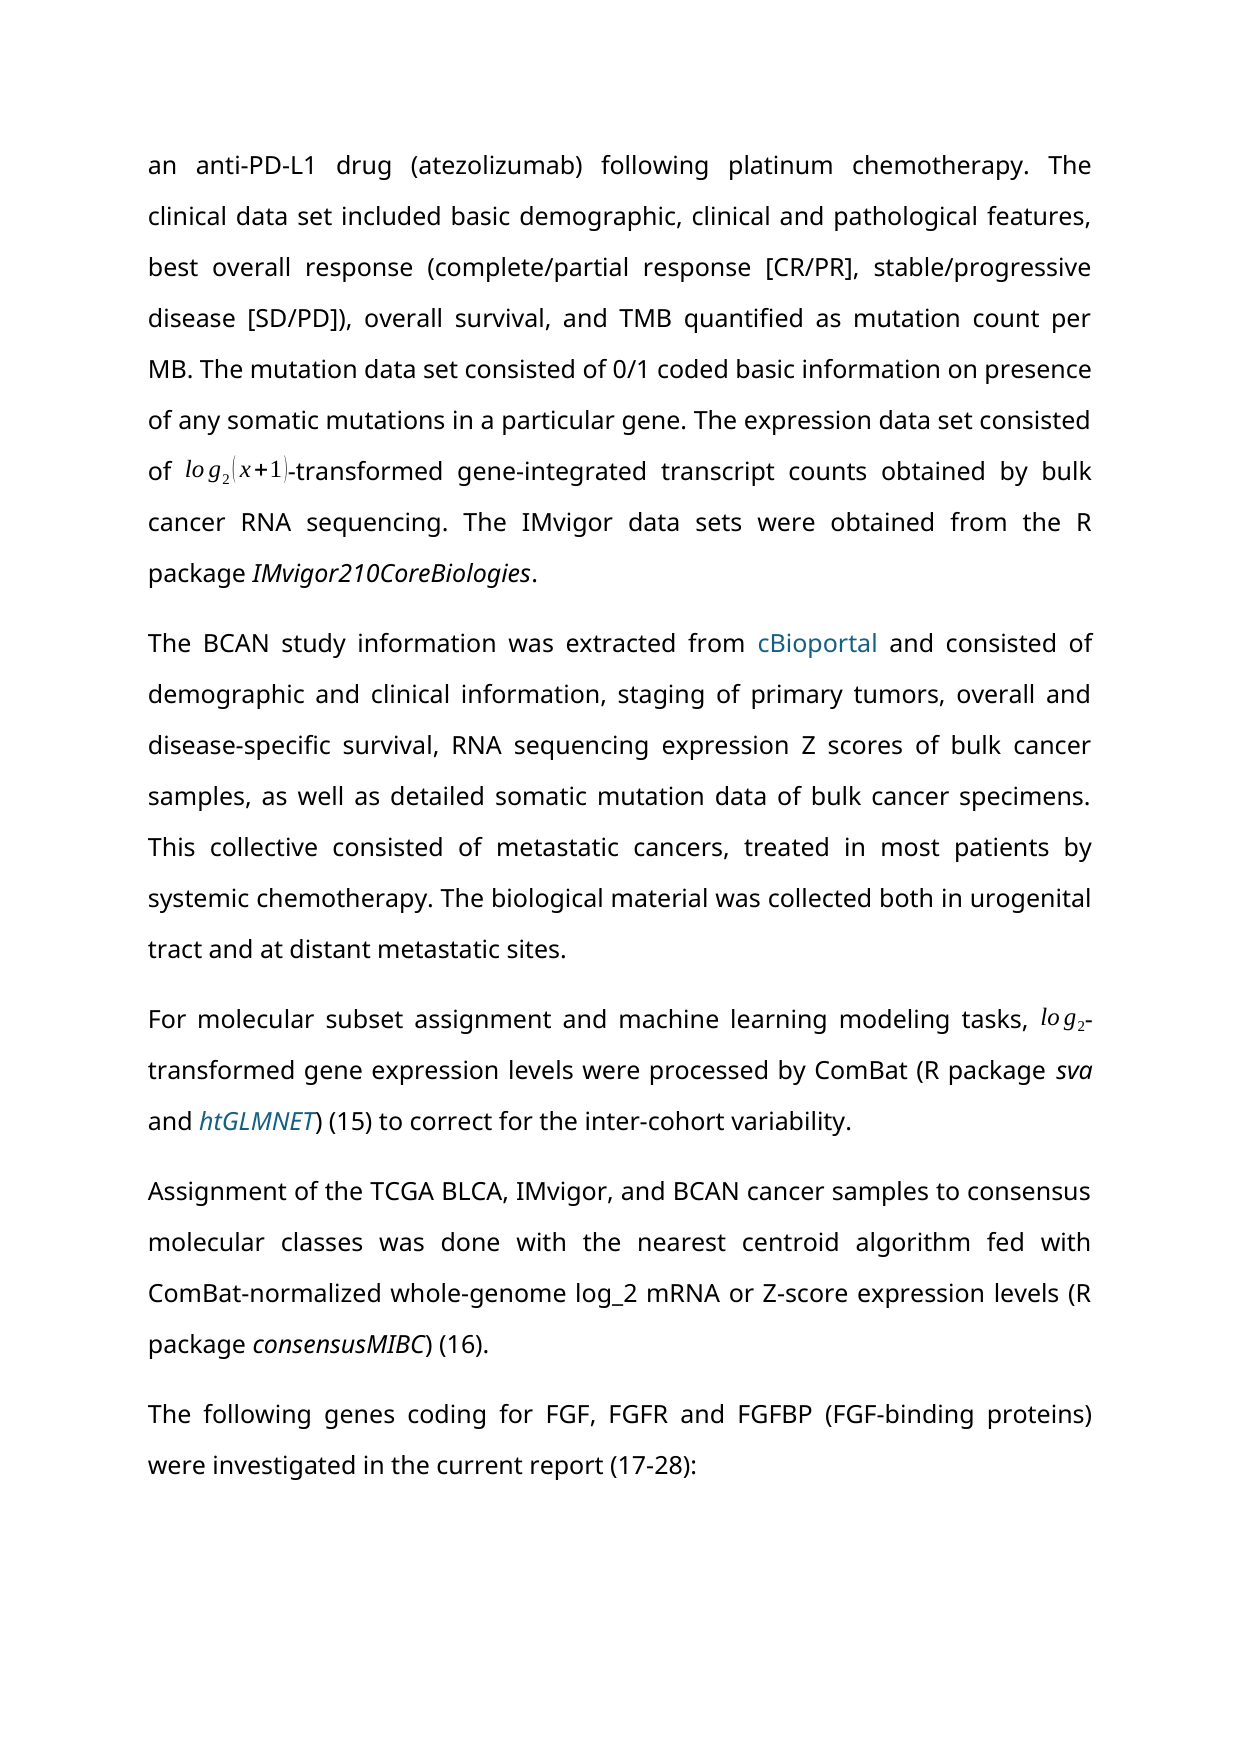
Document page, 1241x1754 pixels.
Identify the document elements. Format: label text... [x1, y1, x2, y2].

text The following genes coding for FGF, FGFR and FGFBP (FGF-binding proteins) were investigated in the current report (17-28): [148, 1397, 1093, 1482]
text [148, 148, 1093, 590]
text For molecular subset assignment and machine learning modeling tasks, -transformed gene expression levels were processed by ComBat (R package sva and htGLMNET) (15) to correct for the inter-cohort variability. [148, 1002, 1093, 1138]
text Assignment of the TCGA BLCA, IMvigor, and BCAN cancer samples to consensus molecular classes was done with the nearest centroid algorithm fed with ComBat-normalized whole-genome log_2 mRNA or Z-score expression levels (R package consensusMIBC) (16). [148, 1174, 1093, 1361]
text The BCAN study information was extracted from cBioportal and consisted of demographic and clinical information, staging of primary tumors, overall and disease-specific survival, RNA sequencing expression Z scores of bulk cancer samples, as well as detailed somatic mutation data of bulk cancer specimens. This collective consisted of metastatic cancers, treated in most patients by systemic chemotherapy. The biological material was collected both in urogenital tract and at distant metastatic sites. [148, 626, 1093, 966]
